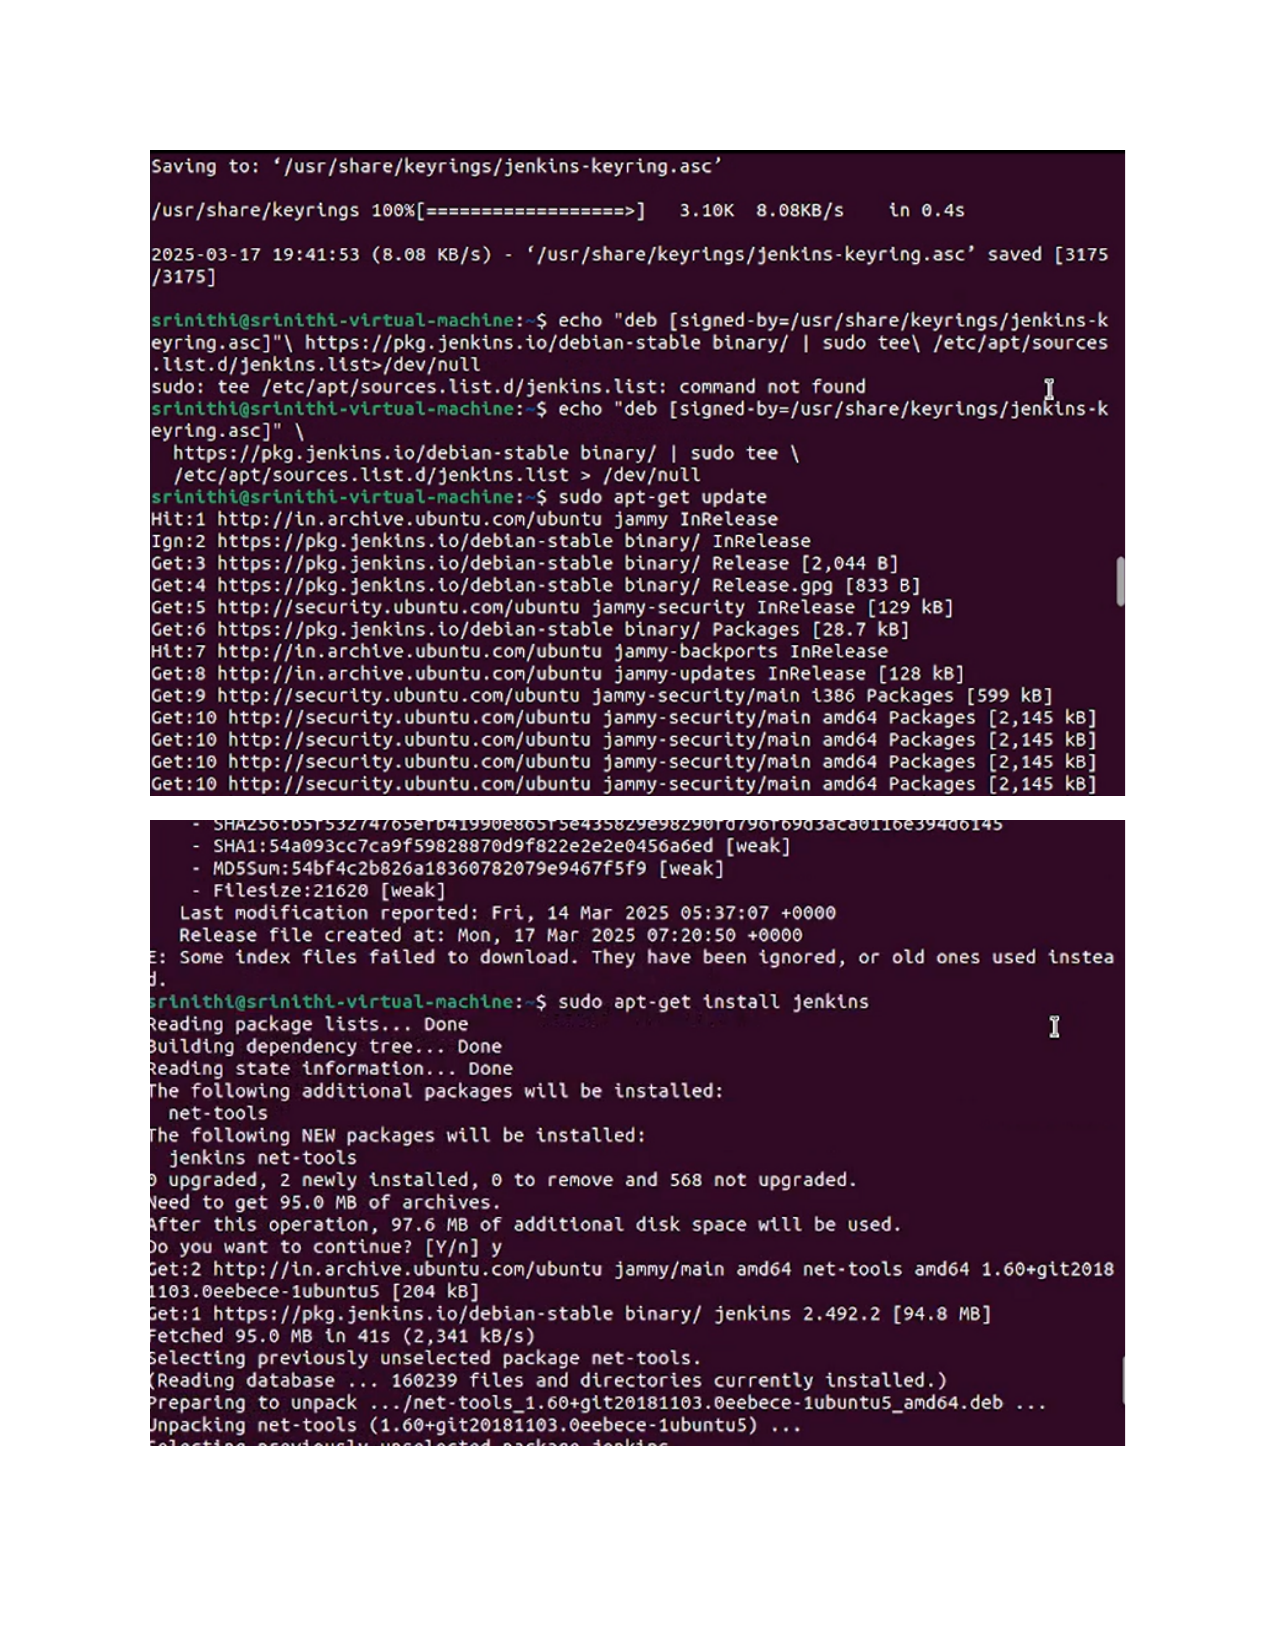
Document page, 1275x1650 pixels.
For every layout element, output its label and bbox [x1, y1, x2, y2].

picture [150, 820, 1125, 1446]
picture [150, 150, 1125, 796]
